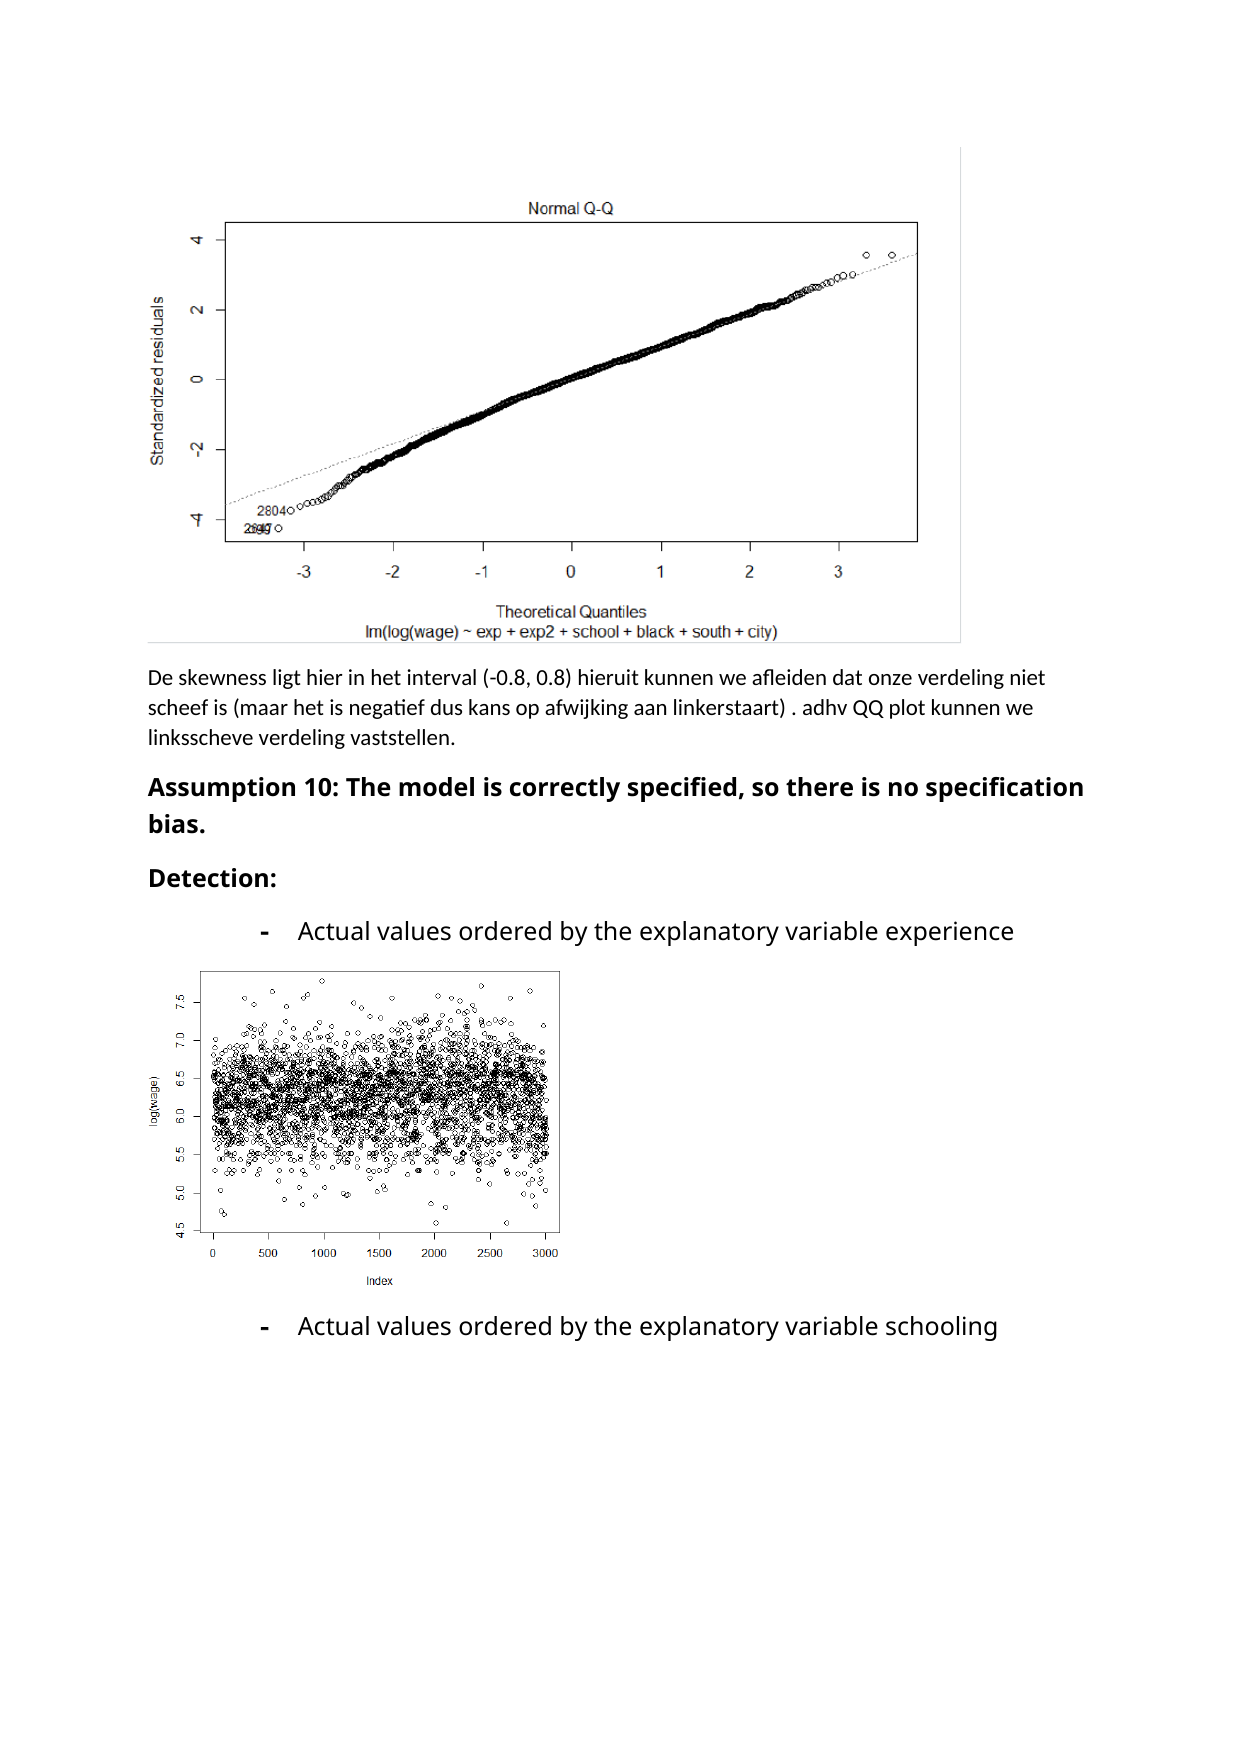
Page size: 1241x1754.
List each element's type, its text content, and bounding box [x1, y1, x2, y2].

picture [147, 147, 962, 644]
list Actual values ordered by the explanatory variable experience [260, 914, 1093, 948]
text Detection: [148, 860, 1093, 894]
picture [147, 967, 564, 1291]
text Assumption 10: The model is correctly specified, so there is no specification bias. [148, 770, 1093, 841]
text De skewness ligt hier in het interval (-0.8, 0.8) hieruit kunnen we afleiden dat onze verdeling niet scheef is (maar het is negatief dus kans op afwijking aan linkerstaart) . adhv QQ plot kunnen we linksscheve verdeling vaststellen. [148, 663, 1093, 751]
list Actual values ordered by the explanatory variable schooling [260, 1309, 1093, 1343]
